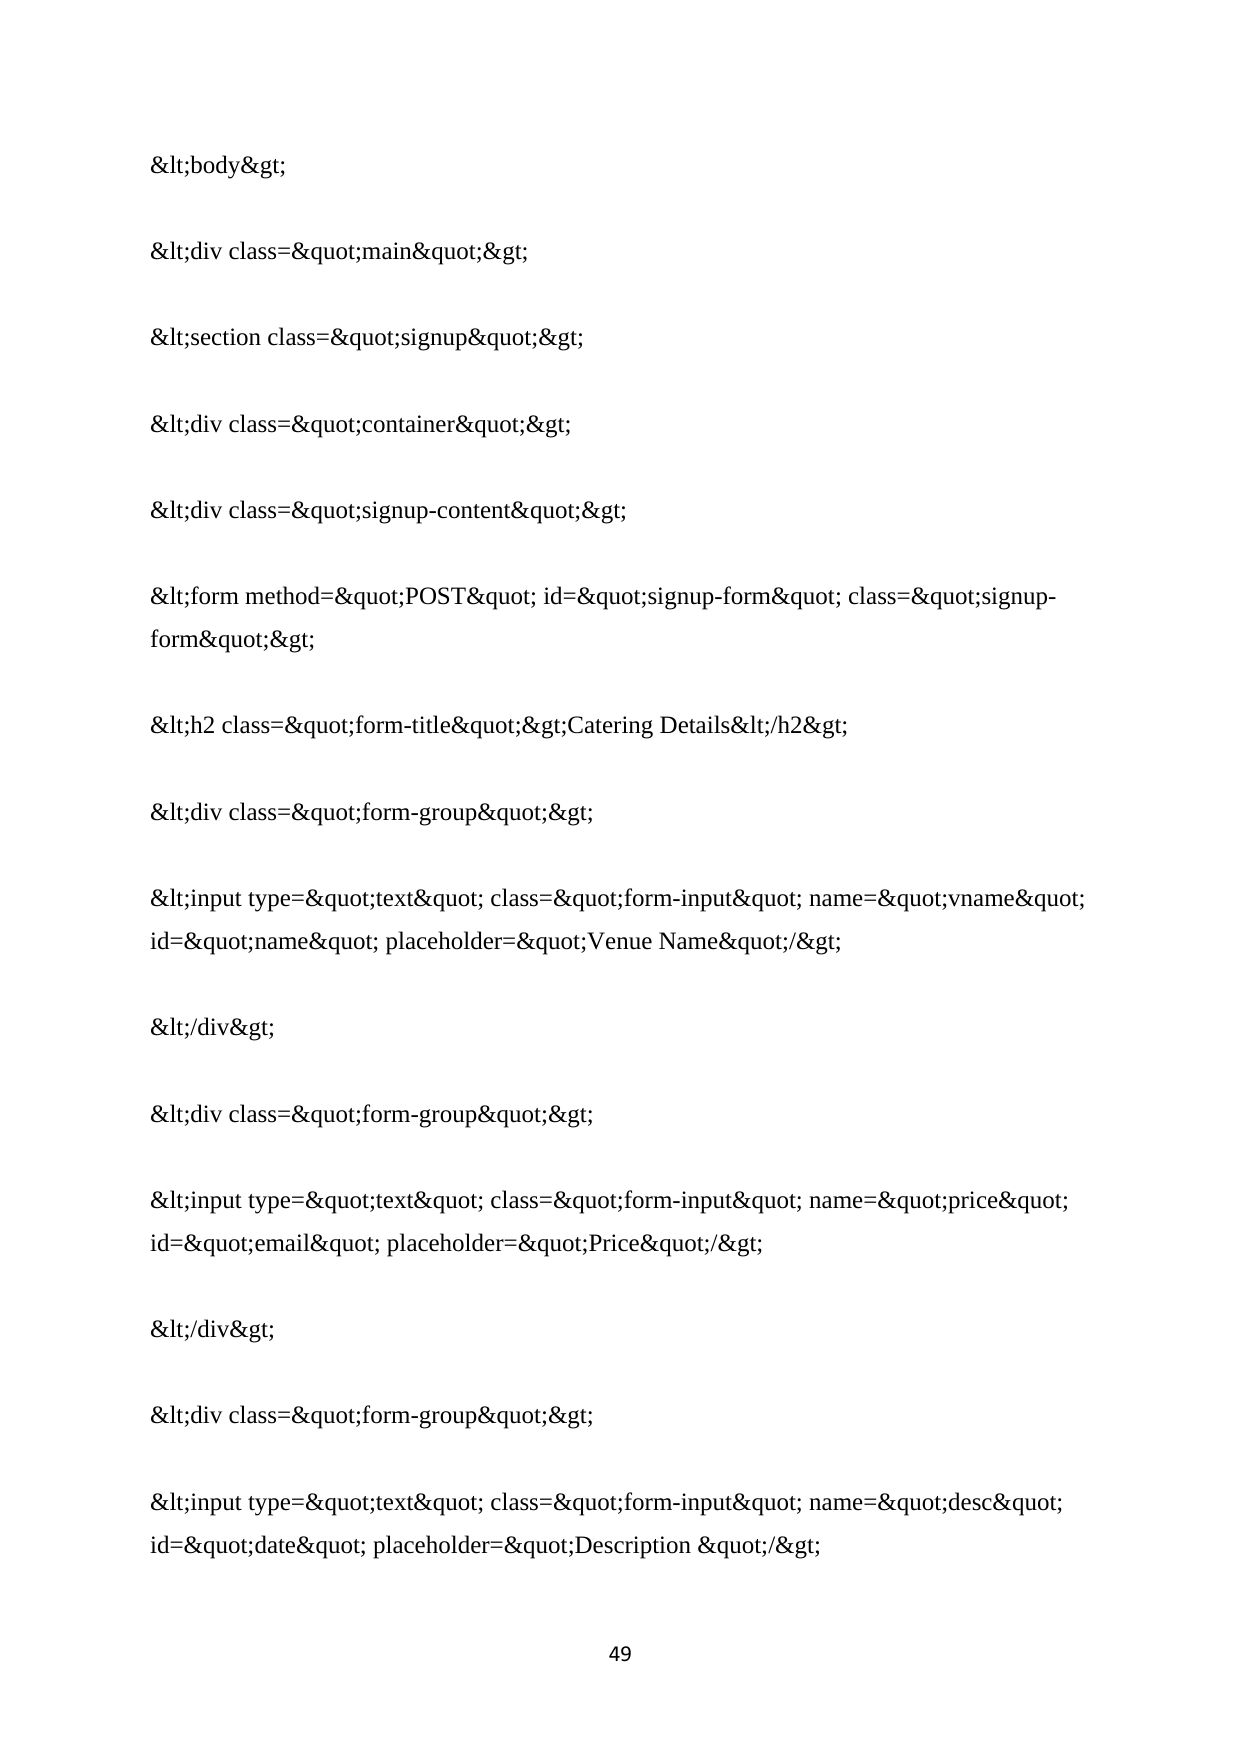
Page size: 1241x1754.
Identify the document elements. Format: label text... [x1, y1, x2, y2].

text id=&quot;date&quot; placeholder=&quot;Description &quot;/&gt; [150, 1530, 1090, 1559]
text &lt;section class=&quot;signup&quot;&gt; [150, 322, 1090, 351]
text &lt;div class=&quot;container&quot;&gt; [150, 409, 1090, 437]
text &lt;div class=&quot;main&quot;&gt; [150, 236, 1090, 265]
text &lt;form method=&quot;POST&quot; id=&quot;signup-form&quot; class=&quot;signup-form&quot;&gt; [150, 581, 1090, 653]
text &lt;div class=&quot;form-group&quot;&gt; [150, 1099, 1090, 1127]
text &lt;input type=&quot;text&quot; class=&quot;form-input&quot; name=&quot;desc&quot; [150, 1487, 1090, 1516]
text &lt;h2 class=&quot;form-title&quot;&gt;Catering Details&lt;/h2&gt; [150, 711, 1090, 739]
text &lt;div class=&quot;signup-content&quot;&gt; [150, 495, 1090, 524]
text &lt;input type=&quot;text&quot; class=&quot;form-input&quot; name=&quot;price&quot; [150, 1185, 1090, 1214]
text &lt;body&gt; [150, 150, 1090, 179]
text id=&quot;email&quot; placeholder=&quot;Price&quot;/&gt; [150, 1228, 1090, 1257]
text &lt;/div&gt; [150, 1012, 1090, 1041]
text id=&quot;name&quot; placeholder=&quot;Venue Name&quot;/&gt; [150, 926, 1090, 955]
text &lt;div class=&quot;form-group&quot;&gt; [150, 797, 1090, 826]
text &lt;input type=&quot;text&quot; class=&quot;form-input&quot; name=&quot;vname&quot; [150, 883, 1090, 912]
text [150, 1401, 1090, 1429]
text &lt;/div&gt; [150, 1314, 1090, 1343]
